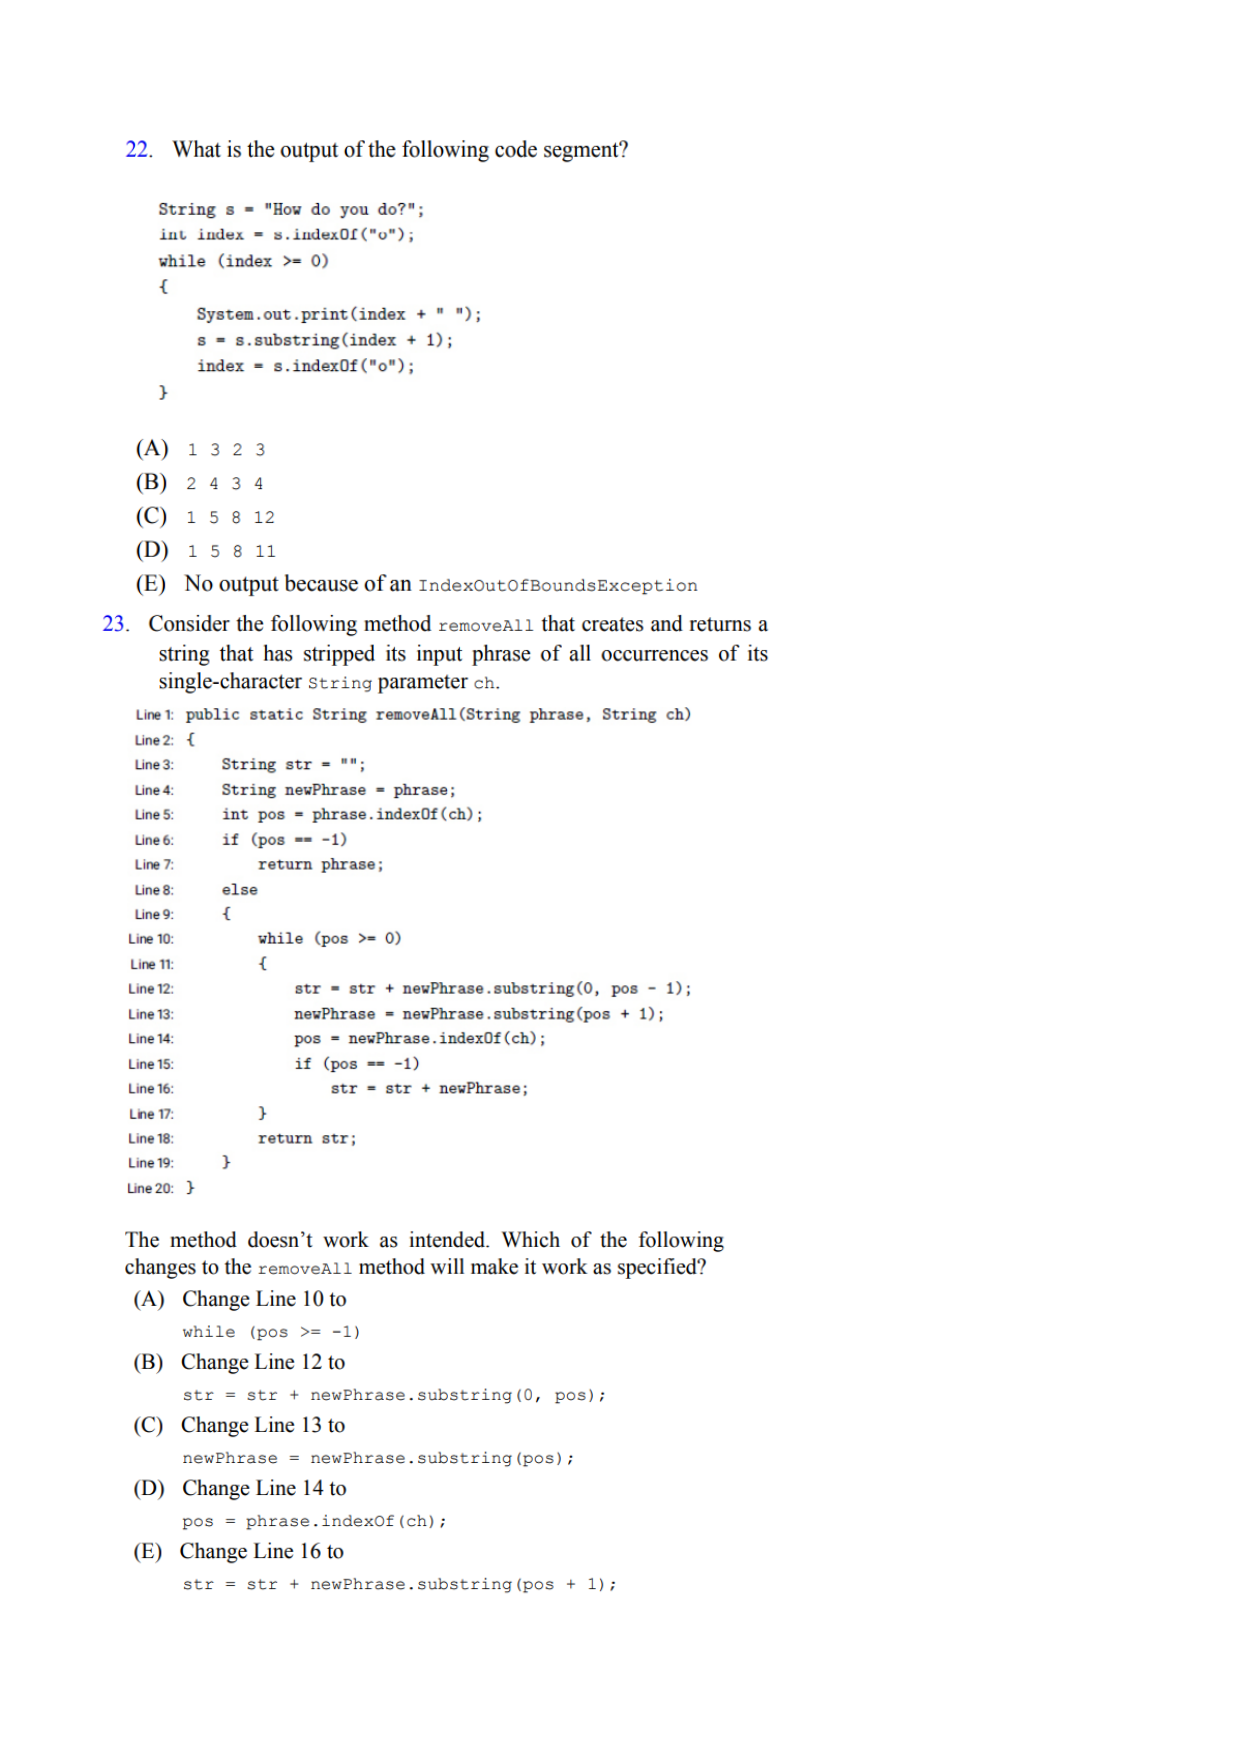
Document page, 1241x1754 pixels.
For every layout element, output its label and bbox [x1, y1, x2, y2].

picture [115, 125, 673, 171]
picture [93, 180, 784, 1615]
